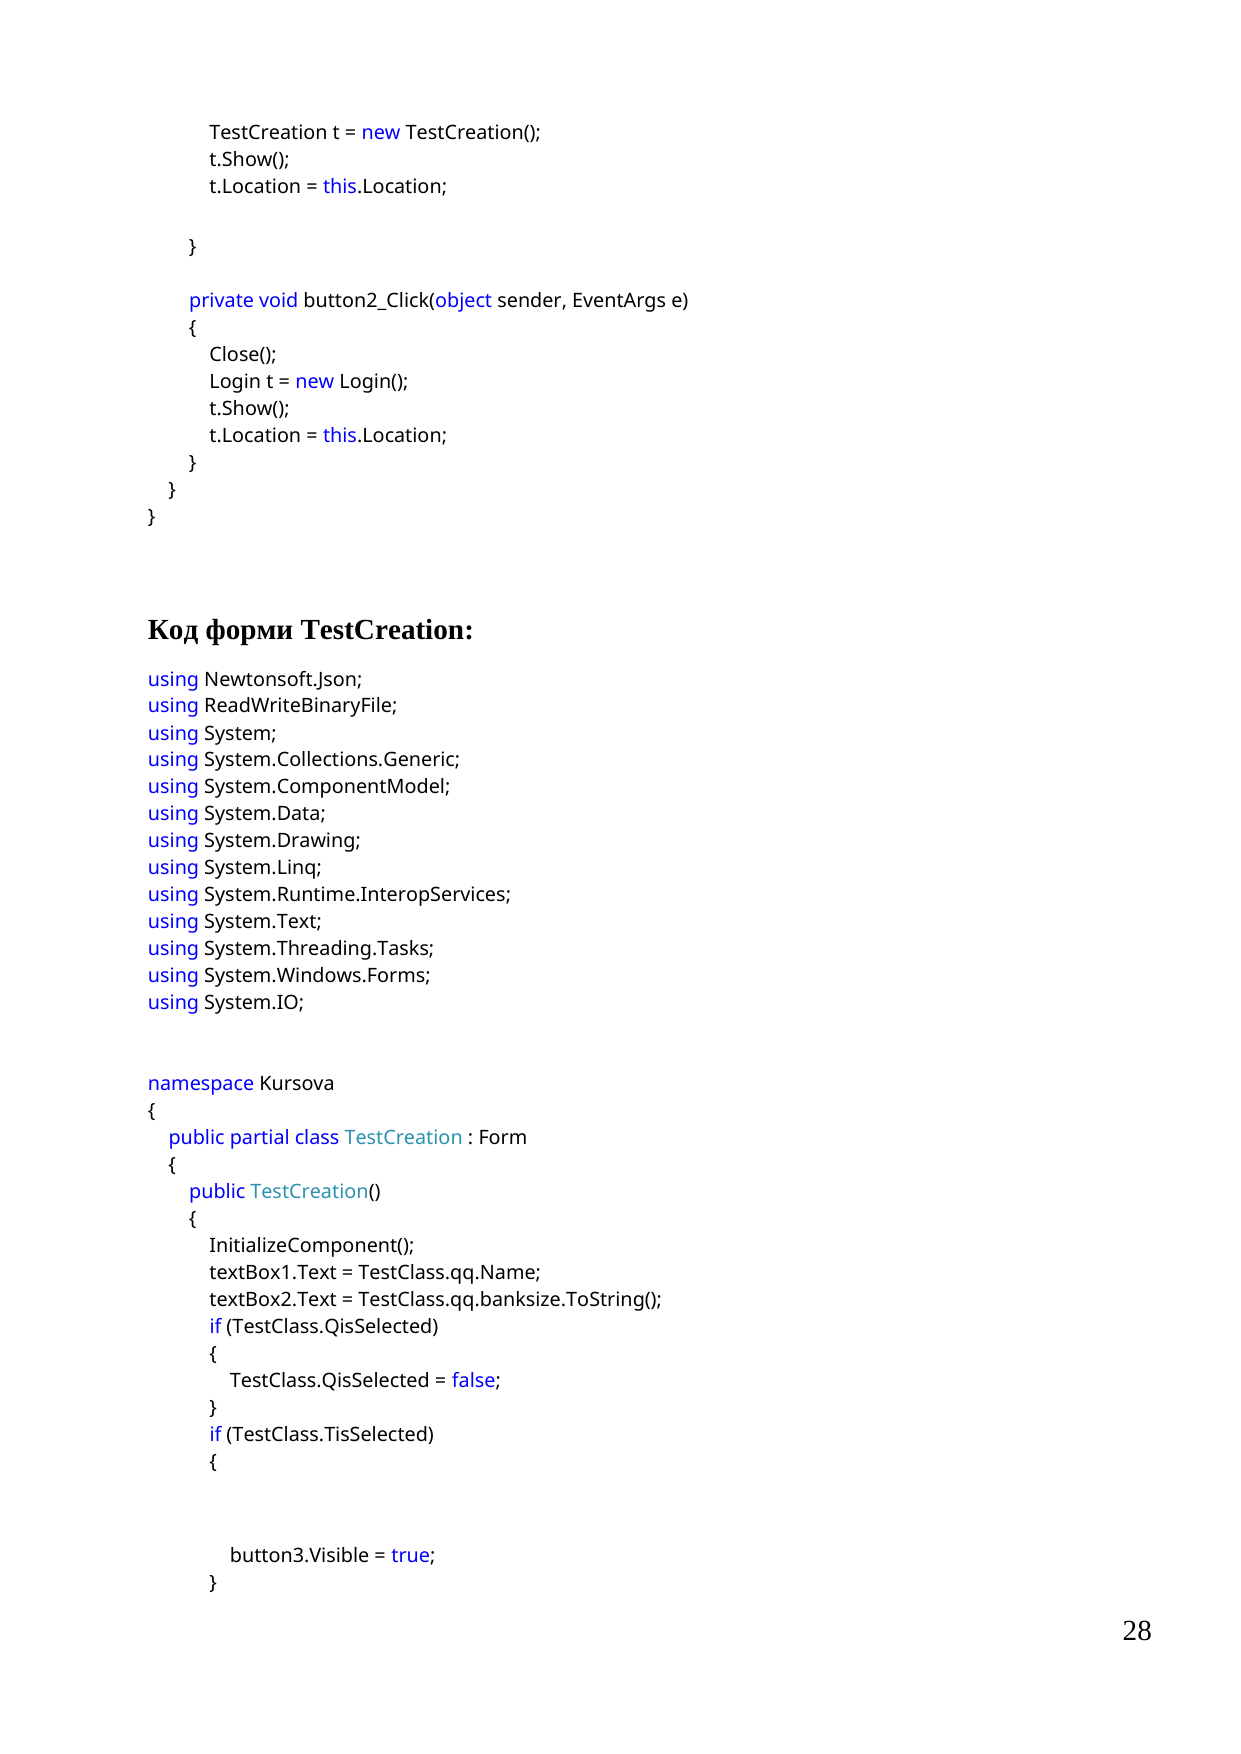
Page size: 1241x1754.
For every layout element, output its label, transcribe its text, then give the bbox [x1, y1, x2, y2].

text Login t = new Login(); [148, 367, 1152, 394]
text } [148, 1568, 1152, 1595]
text using System.Text; [148, 908, 1152, 934]
text using ReadWriteBinaryFile; [148, 692, 1152, 719]
text { [148, 313, 1152, 341]
text using System.IO; [148, 988, 1152, 1016]
text } [148, 475, 1152, 502]
text } [148, 233, 1152, 259]
text Close(); [148, 341, 1152, 367]
text Код форми TestCreation: [148, 612, 1152, 646]
text button3.Visible = true; [148, 1541, 1152, 1568]
text { [148, 1204, 1152, 1231]
text if (TestClass.TisSelected) [148, 1420, 1152, 1447]
text } [148, 502, 1152, 529]
text using System.Data; [148, 800, 1152, 827]
text namespace Kursova [148, 1069, 1152, 1096]
text textBox2.Text = TestClass.qq.banksize.ToString(); [148, 1285, 1152, 1312]
text using System.Threading.Tasks; [148, 934, 1152, 962]
text public TestCreation() [148, 1177, 1152, 1204]
text using System.Collections.Generic; [148, 746, 1152, 773]
text } [148, 448, 1152, 475]
text t.Show(); [148, 394, 1152, 421]
text TestClass.QisSelected = false; [148, 1366, 1152, 1393]
text TestCreation t = new TestCreation(); [148, 118, 1152, 145]
text using System; [148, 719, 1152, 746]
text { [148, 1339, 1152, 1366]
text using System.Windows.Forms; [148, 962, 1152, 988]
text using System.Linq; [148, 854, 1152, 881]
text t.Location = this.Location; [148, 421, 1152, 448]
text } [148, 1393, 1152, 1420]
text InitializeComponent(); [148, 1231, 1152, 1258]
text if (TestClass.QisSelected) [148, 1312, 1152, 1339]
text using System.ComponentModel; [148, 773, 1152, 800]
text using System.Runtime.InteropServices; [148, 881, 1152, 908]
text { [148, 1447, 1152, 1474]
text using Newtonsoft.Json; [148, 665, 1152, 692]
text using System.Drawing; [148, 827, 1152, 854]
text private void button2_Click(object sender, EventArgs e) [148, 287, 1152, 313]
text { [148, 1096, 1152, 1123]
text public partial class TestCreation : Form [148, 1123, 1152, 1150]
text t.Location = this.Location; [148, 172, 1152, 199]
text { [148, 1150, 1152, 1177]
text textBox1.Text = TestClass.qq.Name; [148, 1258, 1152, 1285]
text t.Show(); [148, 145, 1152, 172]
